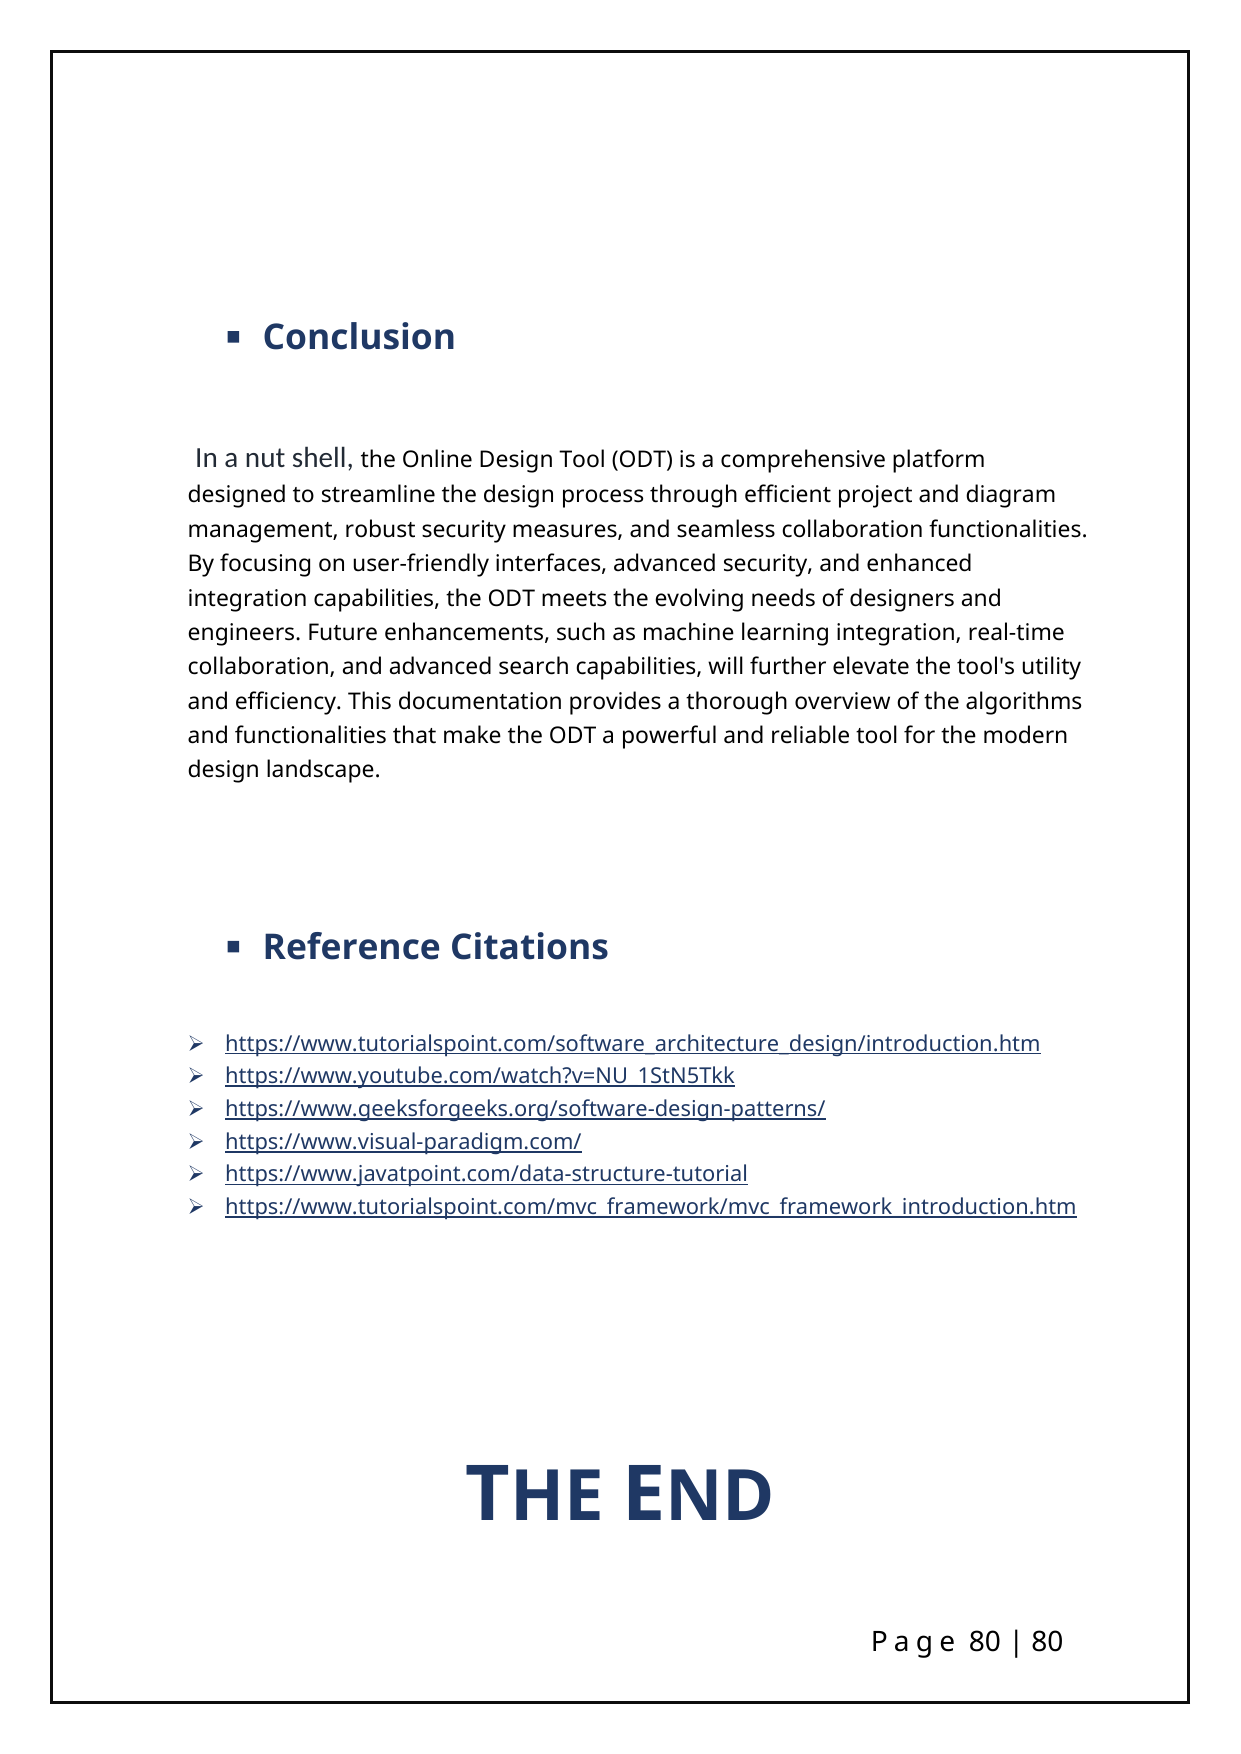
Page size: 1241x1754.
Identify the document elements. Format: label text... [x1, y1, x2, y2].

list https://www.youtube.com/watch?v=NU_1StN5Tkk [187, 1060, 1090, 1090]
list https://www.visual-paradigm.com/ [187, 1126, 1090, 1155]
list Conclusion [225, 312, 1090, 360]
list https://www.tutorialspoint.com/software_architecture_design/introduction.htm [187, 1027, 1090, 1057]
list Reference Citations [225, 921, 1090, 970]
text THE END [150, 1438, 1090, 1543]
list https://www.geeksforgeeks.org/software-design-patterns/ [187, 1093, 1090, 1123]
text In a nut shell, the Online Design Tool (ODT) is a comprehensive platform designed to streamline the design process through efficient project and diagram management, robust security measures, and seamless collaboration functionalities. By focusing on user-friendly interfaces, advanced security, and enhanced integration capabilities, the ODT meets the evolving needs of designers and engineers. Future enhancements, such as machine learning integration, real-time collaboration, and advanced search capabilities, will further elevate the tool's utility and efficiency. This documentation provides a thorough overview of the algorithms and functionalities that make the ODT a powerful and reliable tool for the modern design landscape. [187, 439, 1090, 784]
list https://www.tutorialspoint.com/mvc_framework/mvc_framework_introduction.htm [187, 1191, 1090, 1221]
list https://www.javatpoint.com/data-structure-tutorial [187, 1158, 1090, 1188]
